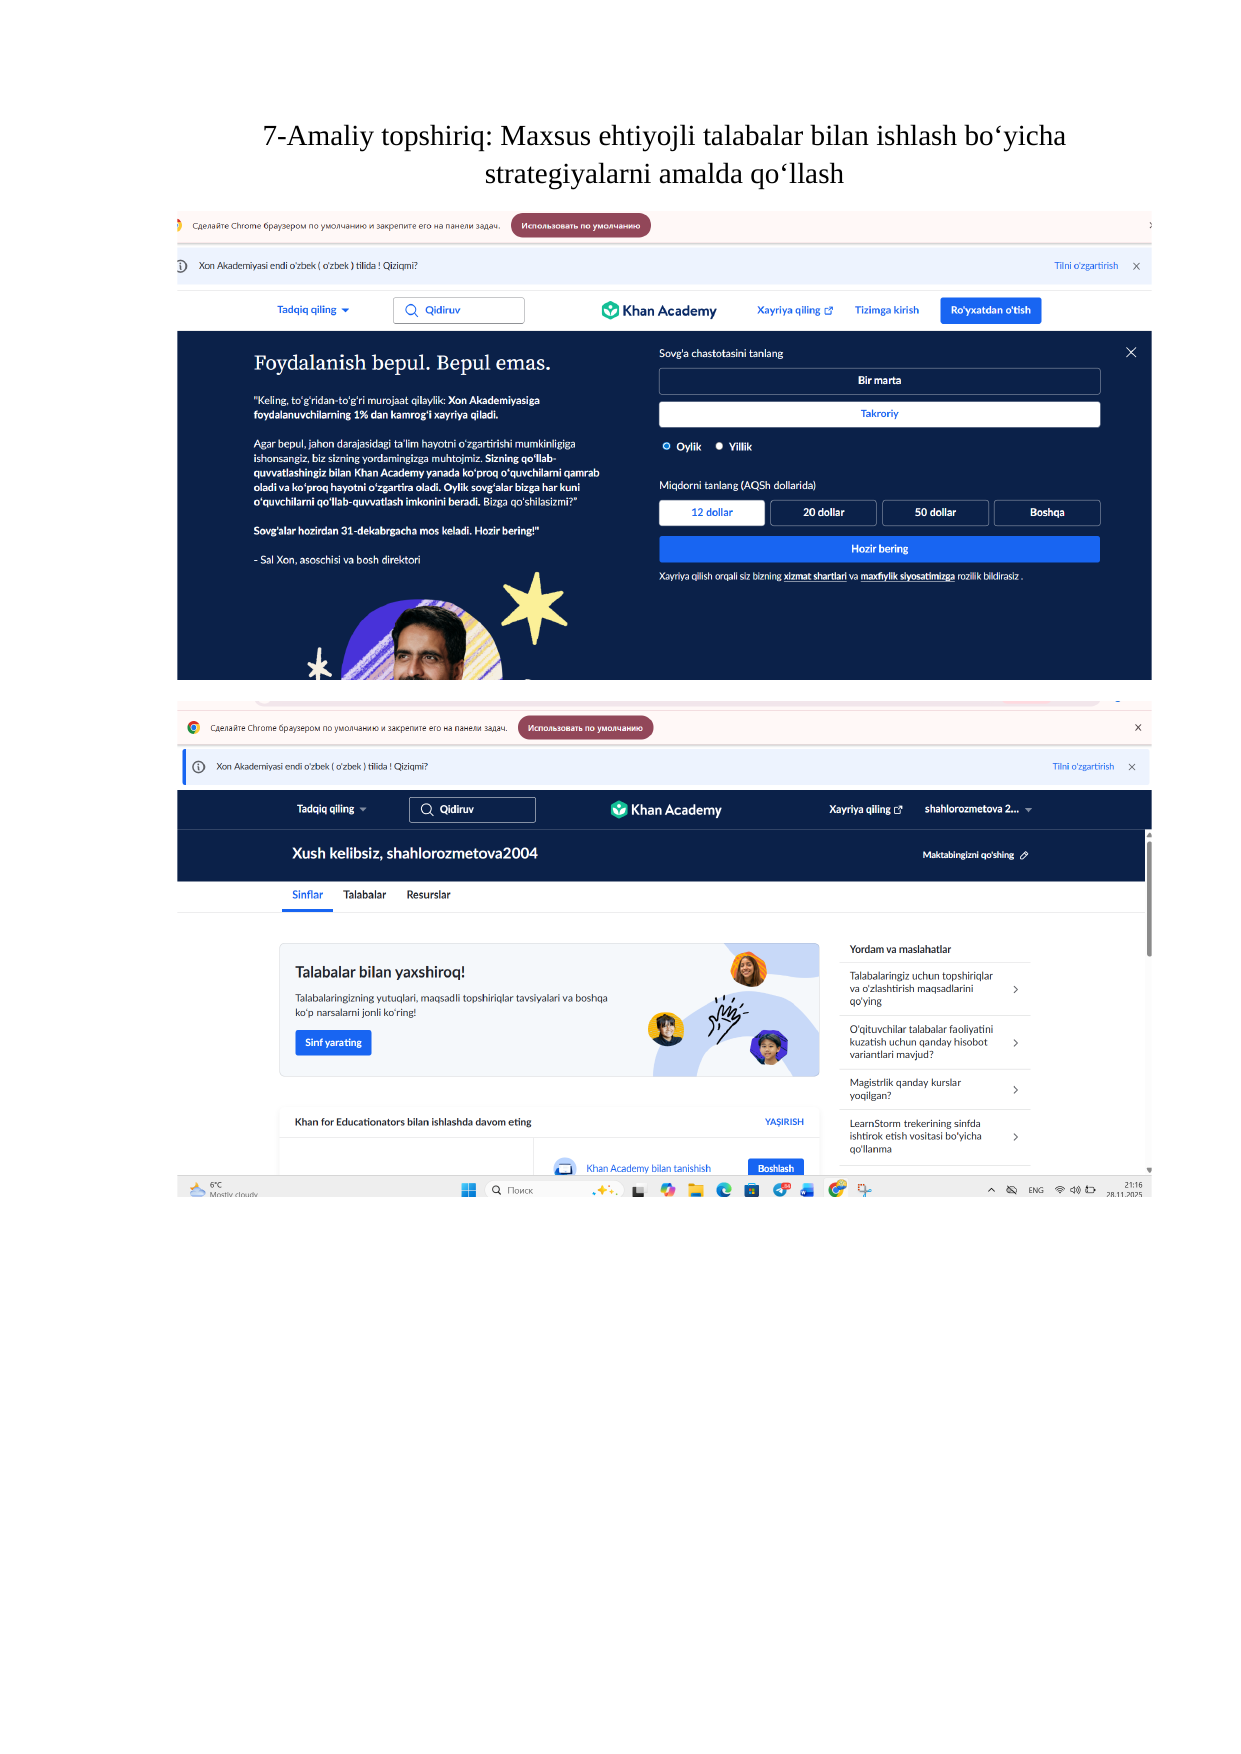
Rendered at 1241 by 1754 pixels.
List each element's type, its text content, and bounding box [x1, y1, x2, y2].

picture [177, 701, 1152, 1197]
text 7-Amaliy topshiriq: Maxsus ehtiyojli talabalar bilan ishlash bo‘yicha strategiyalarni amalda qo‘llash [177, 118, 1152, 190]
picture [177, 211, 1152, 680]
